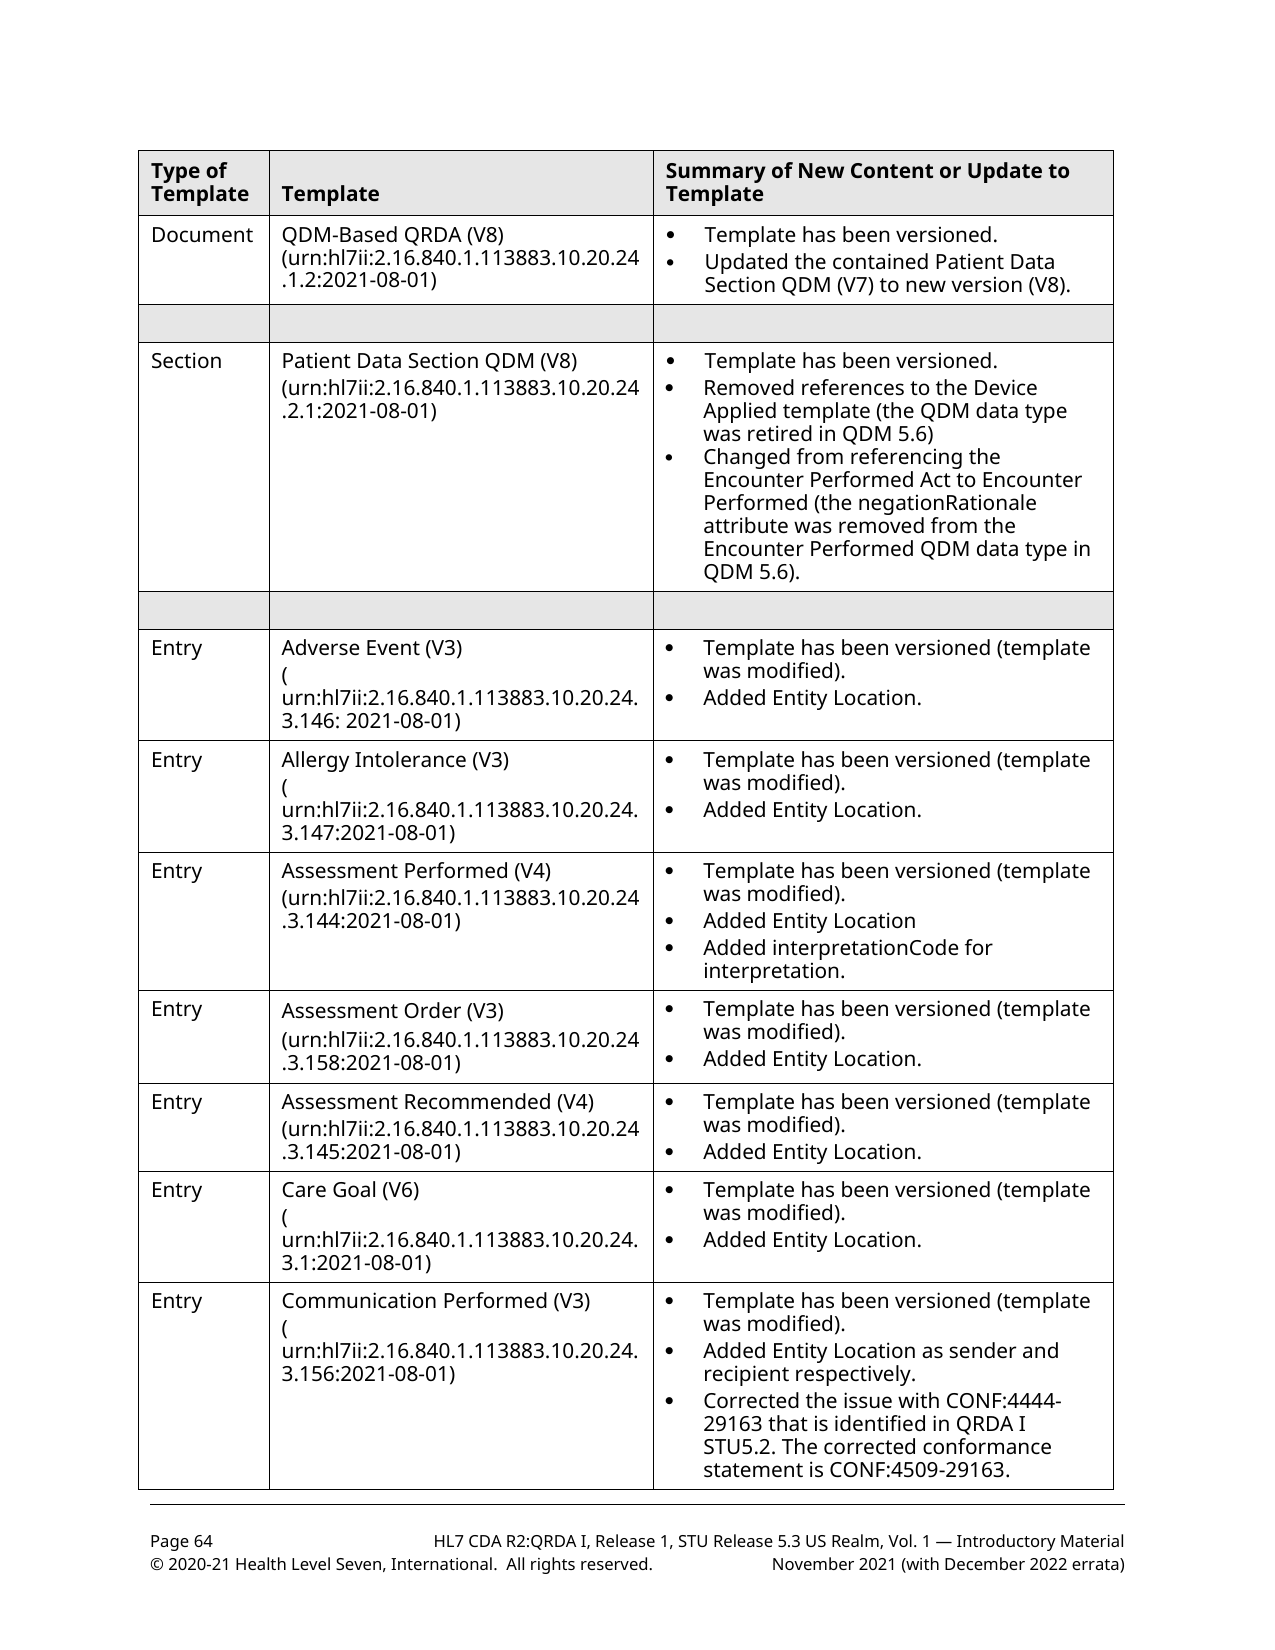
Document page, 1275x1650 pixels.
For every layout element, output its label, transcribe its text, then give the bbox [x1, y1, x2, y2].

table_cell Entry [139, 991, 269, 1082]
table_cell Allergy Intolerance (V3) (urn:hl7ii:2.16.840.1.113883.10.20.24.3.147:2021-08-01) [270, 741, 653, 852]
table_cell Communication Performed (V3) (urn:hl7ii:2.16.840.1.113883.10.20.24.3.156:2021-08-01) [270, 1283, 653, 1489]
table_cell Template has been versioned. Removed references to the Device Applied template (the QDM data type was retired in QDM 5.6) Changed from referencing the Encounter Performed Act to Encounter Performed (the negationRationale attribute was removed from the Encounter Performed QDM data type in QDM 5.6). [654, 343, 1113, 591]
table_cell Template has been versioned. Updated the contained Patient Data Section QDM (V7) to new version (V8). [654, 216, 1113, 304]
table_cell Template has been versioned (template was modified). Added Entity Location. [654, 741, 1113, 852]
table_cell Template has been versioned (template was modified). Added Entity Location as sender and recipient respectively. Corrected the issue with CONF:4444-29163 that is identified in QRDA I STU5.2. The corrected conformance statement is CONF:4509-29163. [654, 1283, 1113, 1489]
table_cell Template has been versioned (template was modified). Added Entity Location Added interpretationCode for interpretation. [654, 853, 1113, 990]
table_cell Entry [139, 1283, 269, 1489]
table_cell Adverse Event (V3) (urn:hl7ii:2.16.840.1.113883.10.20.24.3.146: 2021-08-01) [270, 630, 653, 740]
table_cell QDM-Based QRDA (V8) (urn:hl7ii:2.16.840.1.113883.10.20.24.1.2:2021-08-01) [270, 216, 653, 304]
table_cell [270, 592, 653, 629]
table_cell Document [139, 216, 269, 304]
table_cell Care Goal (V6) (urn:hl7ii:2.16.840.1.113883.10.20.24.3.1:2021-08-01) [270, 1172, 653, 1282]
table_cell Entry [139, 741, 269, 852]
table_cell Entry [139, 1172, 269, 1282]
table_cell Entry [139, 1084, 269, 1171]
table_header Summary of New Content or Update to Template [654, 151, 1113, 215]
table_header Template [270, 151, 653, 215]
table_cell [654, 592, 1113, 629]
table_cell Assessment Order (V3) (urn:hl7ii:2.16.840.1.113883.10.20.24.3.158:2021-08-01) [270, 991, 653, 1082]
table_cell Assessment Performed (V4) (urn:hl7ii:2.16.840.1.113883.10.20.24.3.144:2021-08-01) [270, 853, 653, 990]
table_cell Entry [139, 853, 269, 990]
table_cell [270, 305, 653, 342]
table_cell Template has been versioned (template was modified). Added Entity Location. [654, 630, 1113, 740]
table_cell Assessment Recommended (V4) (urn:hl7ii:2.16.840.1.113883.10.20.24.3.145:2021-08-01) [270, 1084, 653, 1171]
table_cell [139, 305, 269, 342]
table_cell Section [139, 343, 269, 591]
table_cell [654, 305, 1113, 342]
table_cell Template has been versioned (template was modified). Added Entity Location. [654, 1084, 1113, 1171]
table_header Type of Template [139, 151, 269, 215]
table_cell Template has been versioned (template was modified). Added Entity Location. [654, 1172, 1113, 1282]
table_cell Template has been versioned (template was modified). Added Entity Location. [654, 991, 1113, 1082]
table_cell [139, 592, 269, 629]
table_cell Patient Data Section QDM (V8) (urn:hl7ii:2.16.840.1.113883.10.20.24.2.1:2021-08-01) [270, 343, 653, 591]
table_cell Entry [139, 630, 269, 740]
